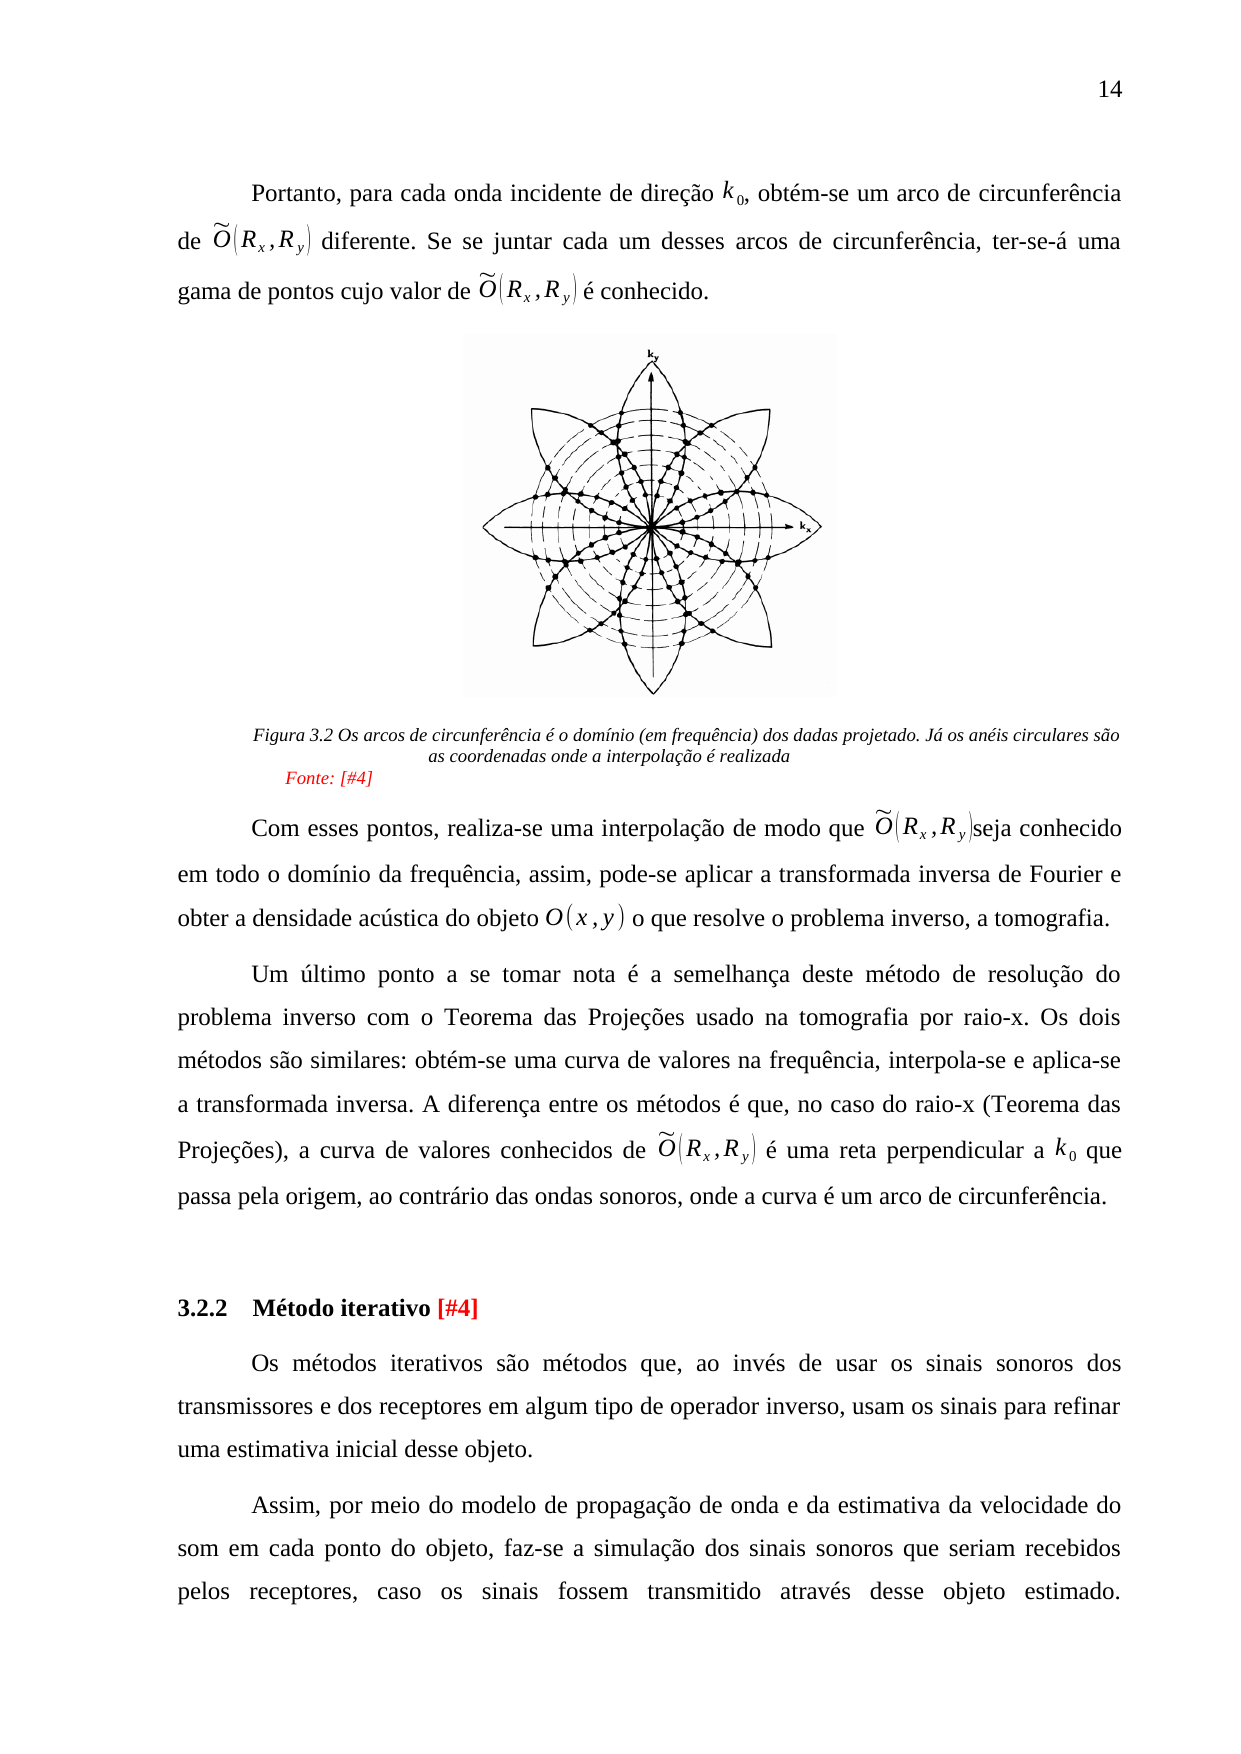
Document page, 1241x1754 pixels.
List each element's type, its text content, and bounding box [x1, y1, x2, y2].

picture [462, 334, 837, 697]
text Portanto, para cada onda incidente de direção , obtém-se um arco de circunferência de diferente. Se se juntar cada um desses arcos de circunferência, ter-se-á uma gama de pontos cujo valor de é conhecido. [177, 177, 1122, 308]
subtitle Método iterativo [#4] [177, 1293, 1122, 1321]
text Os métodos iterativos são métodos que, ao invés de usar os sinais sonoros dos transmissores e dos receptores em algum tipo de operador inverso, usam os sinais para refinar uma estimativa inicial desse objeto. [177, 1348, 1122, 1463]
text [177, 1490, 1122, 1605]
text Um último ponto a se tomar nota é a semelhança deste método de resolução do problema inverso com o Teorema das Projeções usado na tomografia por raio-x. Os dois métodos são similares: obtém-se uma curva de valores na frequência, interpola-se e aplica-se a transformada inversa. A diferença entre os métodos é que, no caso do raio-x (Teorema das Projeções), a curva de valores conhecidos de é uma reta perpendicular a que passa pela origem, ao contrário das ondas sonoros, onde a curva é um arco de circunferência. [177, 959, 1122, 1210]
text Com esses pontos, realiza-se uma interpolação de modo que seja conhecido em todo o domínio da frequência, assim, pode-se aplicar a transformada inversa de Fourier e obter a densidade acústica do objeto o que resolve o problema inverso, a tomografia. [177, 810, 1122, 932]
text Fonte: [#4] [177, 767, 1122, 810]
